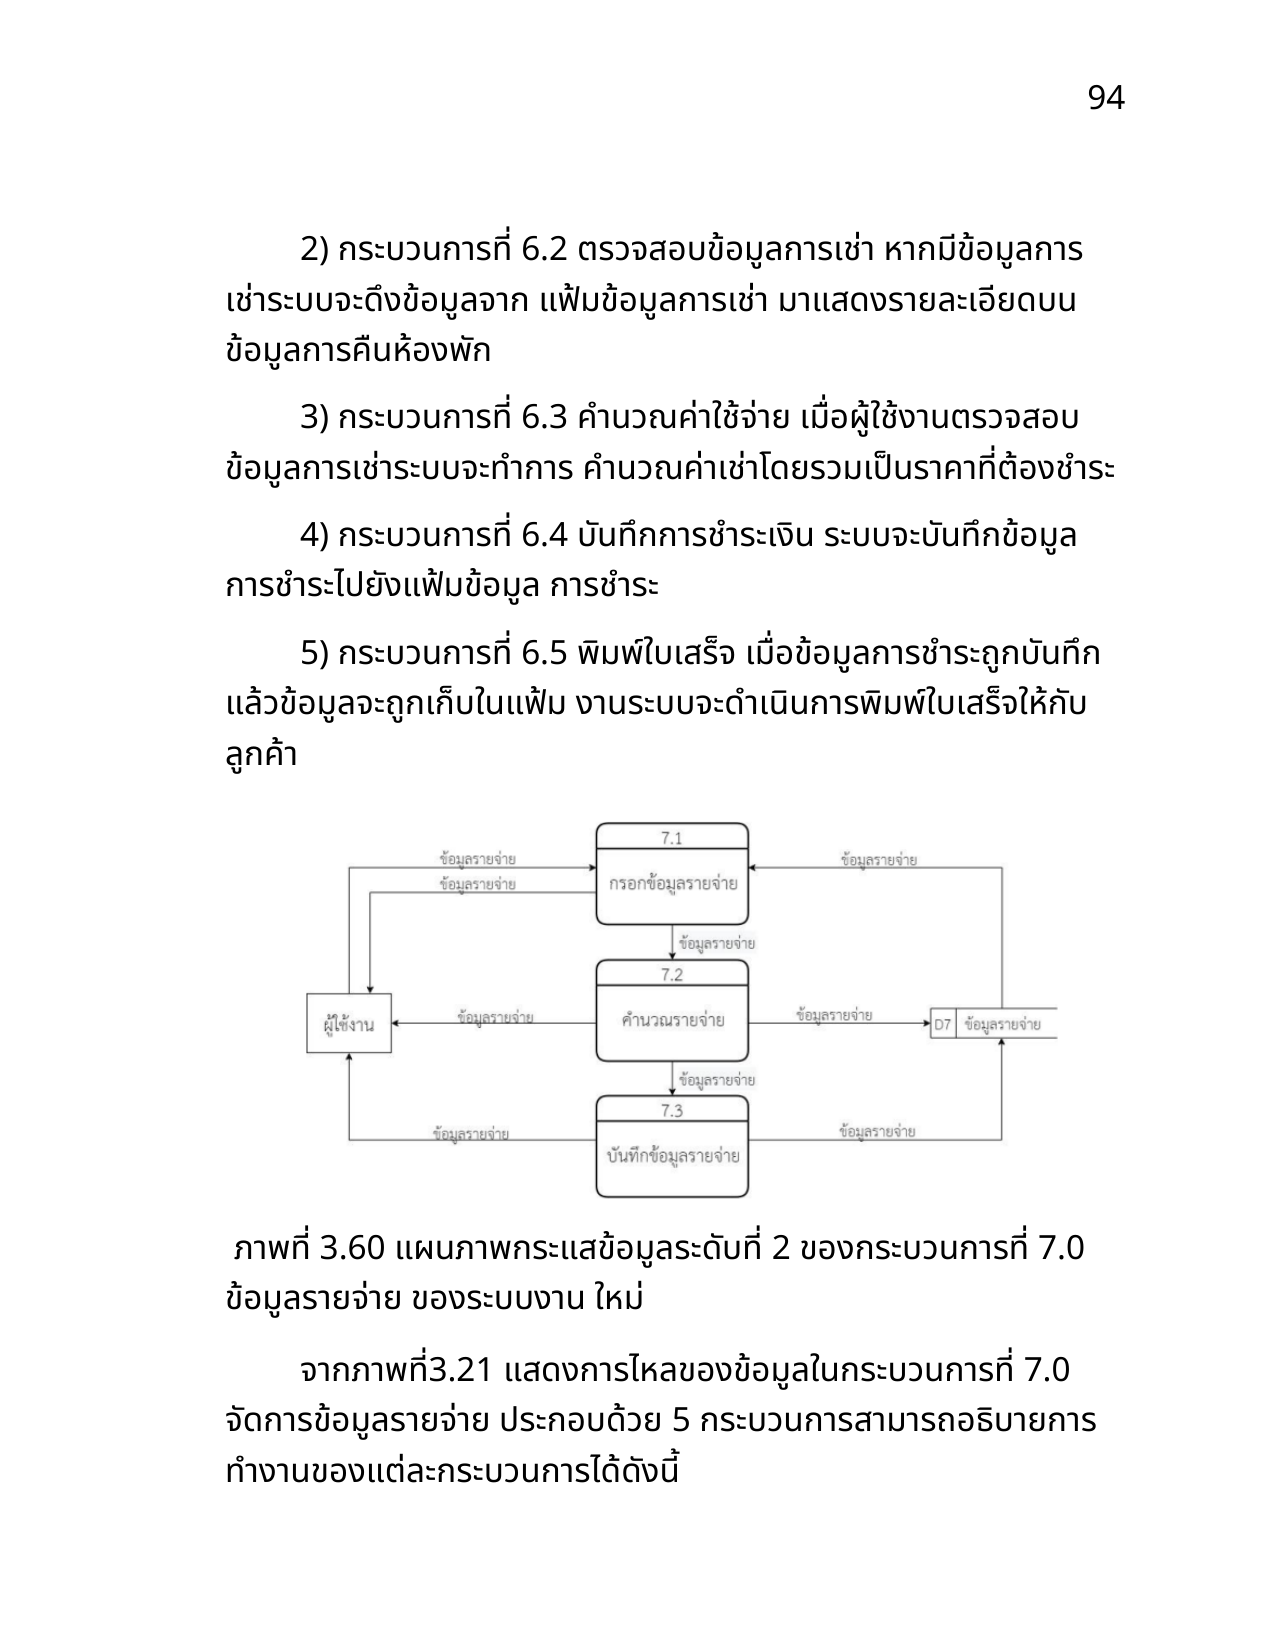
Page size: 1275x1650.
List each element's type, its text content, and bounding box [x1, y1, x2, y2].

text 2) กระบวนการที่ 6.2 ตรวจสอบข้อมูลการเช่า หากมีข้อมูลการเช่าระบบจะดึงข้อมูลจาก แฟ้มข้อมูลการเช่า มาแสดงรายละเอียดบนข้อมูลการคืนห้องพัก [225, 225, 1125, 376]
text 3) กระบวนการที่ 6.3 คำนวณค่าใช้จ่าย เมื่อผู้ใช้งานตรวจสอบข้อมูลการเช่าระบบจะทำการ คำนวณค่าเช่าโดยรวมเป็นราคาที่ต้องชำระ [225, 393, 1125, 494]
text 4) กระบวนการที่ 6.4 บันทึกการชำระเงิน ระบบจะบันทึกข้อมูลการชำระไปยังแฟ้มข้อมูล การชำระ [225, 511, 1125, 612]
picture [300, 796, 1062, 1207]
text 5) กระบวนการที่ 6.5 พิมพ์ใบเสร็จ เมื่อข้อมูลการชำระถูกบันทึกแล้วข้อมูลจะถูกเก็บในแฟ้ม งานระบบจะดำเนินการพิมพ์ใบเสร็จให้กับลูกค้า [225, 628, 1125, 780]
text จากภาพที่3.21 แสดงการไหลของข้อมูลในกระบวนการที่ 7.0 จัดการข้อมูลรายจ่าย ประกอบด้วย 5 กระบวนการสามารถอธิบายการทำงานของแต่ละกระบวนการได้ดังนี้ [225, 1346, 1125, 1497]
